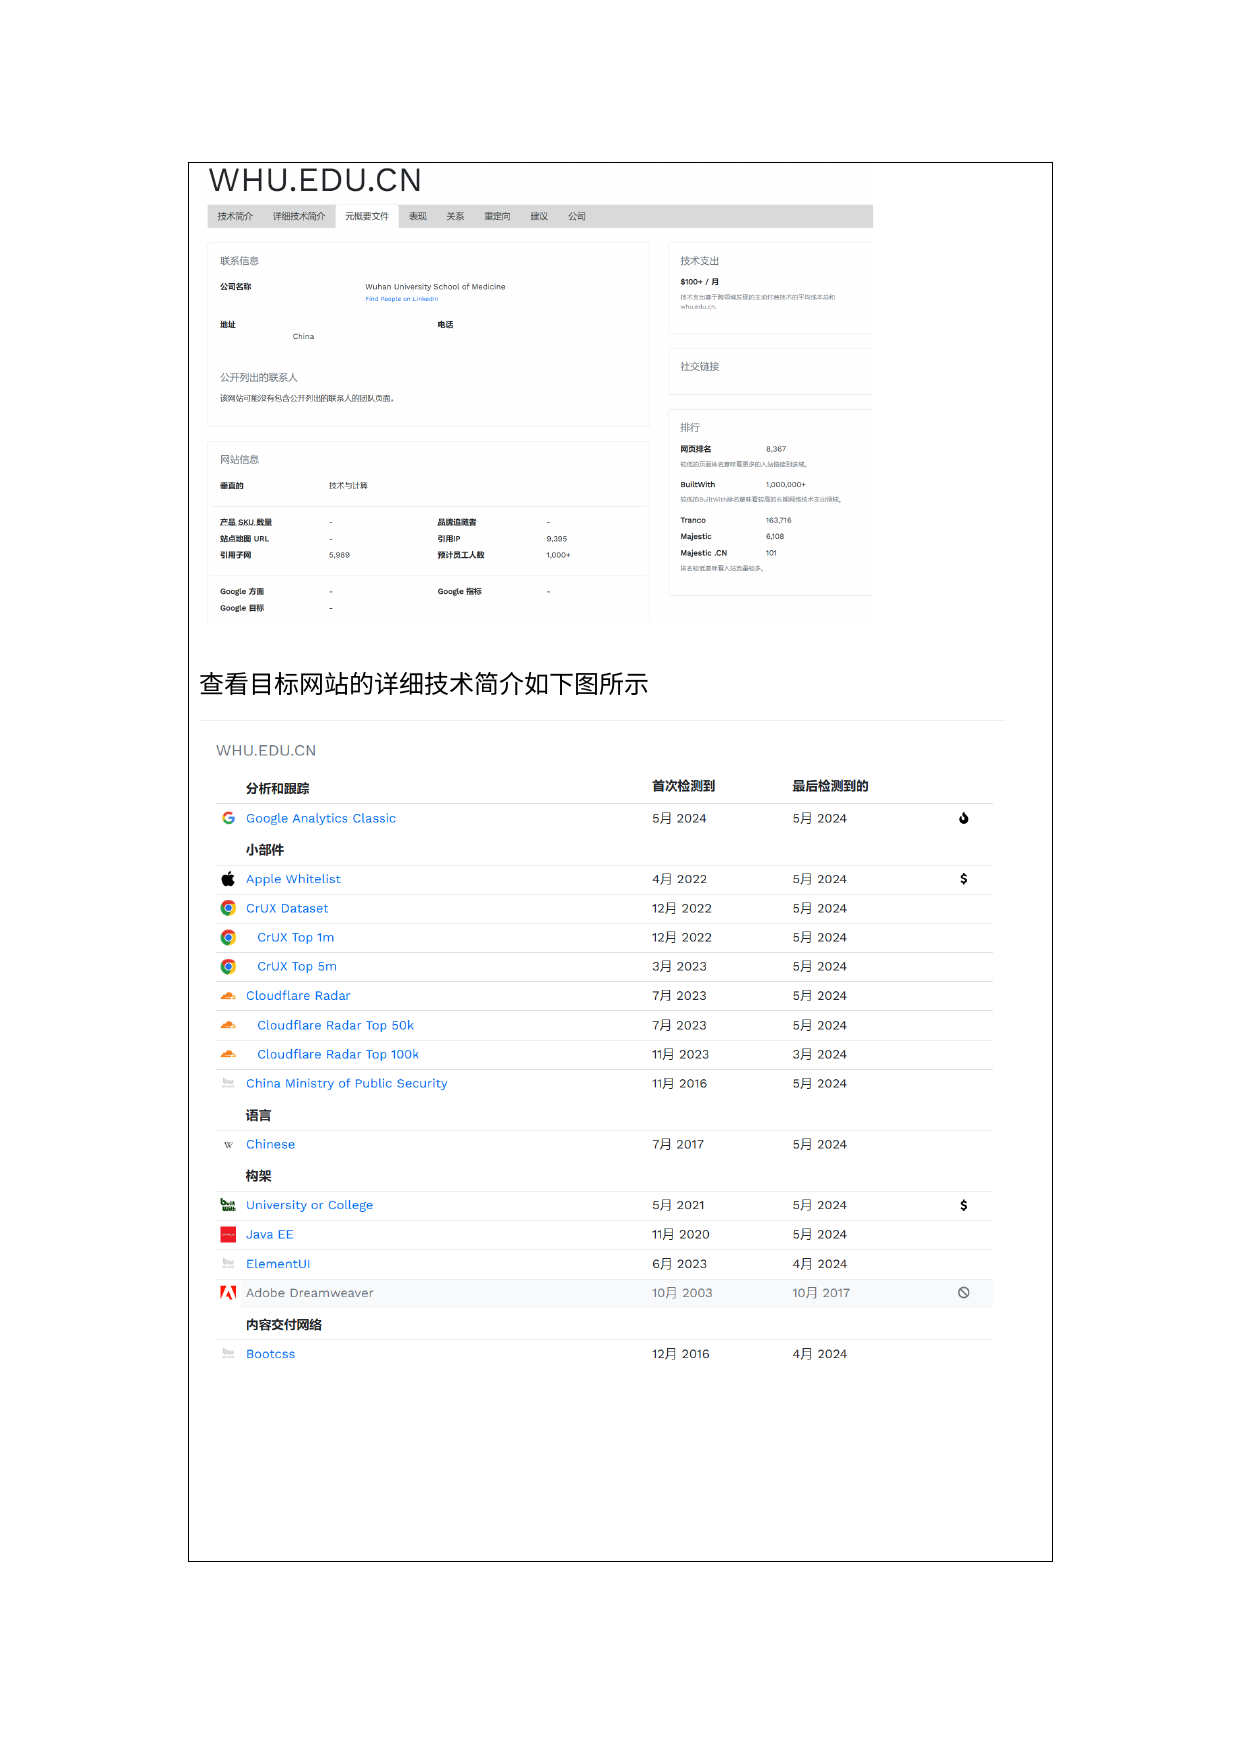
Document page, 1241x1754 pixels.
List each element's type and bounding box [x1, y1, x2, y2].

picture [199, 163, 874, 622]
picture [199, 715, 1005, 1367]
table_cell [189, 163, 1052, 1561]
